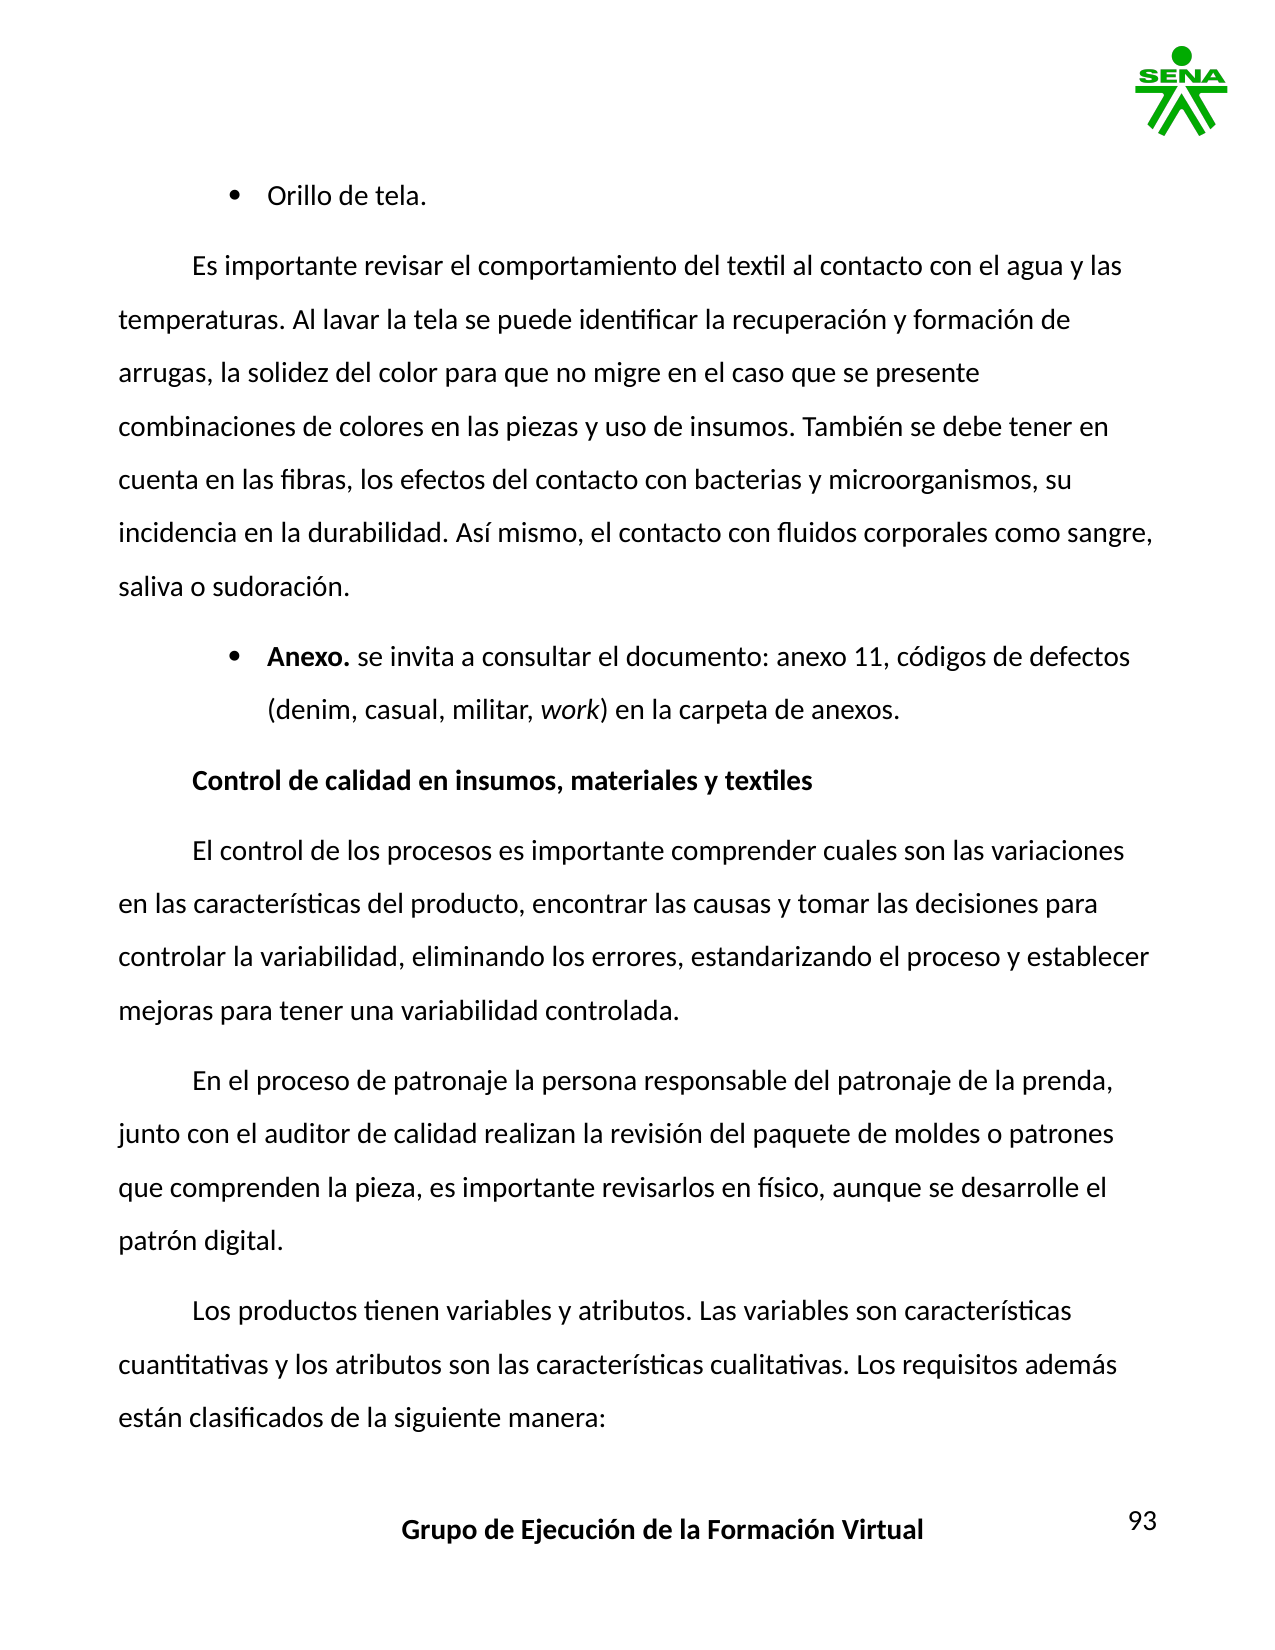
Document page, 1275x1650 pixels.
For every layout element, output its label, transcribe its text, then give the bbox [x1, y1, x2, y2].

text Control de calidad en insumos, materiales y textiles [118, 762, 1157, 797]
picture [1135, 46, 1228, 136]
list Anexo. se invita a consultar el documento: anexo 11, códigos de defectos (denim, casual, militar, work) en la carpeta de anexos. [229, 638, 1157, 727]
text El control de los procesos es importante comprender cuales son las variaciones en las características del producto, encontrar las causas y tomar las decisiones para controlar la variabilidad, eliminando los errores, estandarizando el proceso y establecer mejoras para tener una variabilidad controlada. [118, 832, 1157, 1028]
list Orillo de tela. [229, 177, 1157, 213]
text En el proceso de patronaje la persona responsable del patronaje de la prenda, junto con el auditor de calidad realizan la revisión del paquete de moldes o patrones que comprenden la pieza, es importante revisarlos en físico, aunque se desarrolle el patrón digital. [118, 1062, 1157, 1258]
text Es importante revisar el comportamiento del textil al contacto con el agua y las temperaturas. Al lavar la tela se puede identificar la recuperación y formación de arrugas, la solidez del color para que no migre en el caso que se presente combinaciones de colores en las piezas y uso de insumos. También se debe tener en cuenta en las fibras, los efectos del contacto con bacterias y microorganismos, su incidencia en la durabilidad. Así mismo, el contacto con fluidos corporales como sangre, saliva o sudoración. [118, 247, 1157, 603]
text Los productos tienen variables y atributos. Las variables son características cuantitativas y los atributos son las características cualitativas. Los requisitos además están clasificados de la siguiente manera: [118, 1292, 1157, 1435]
